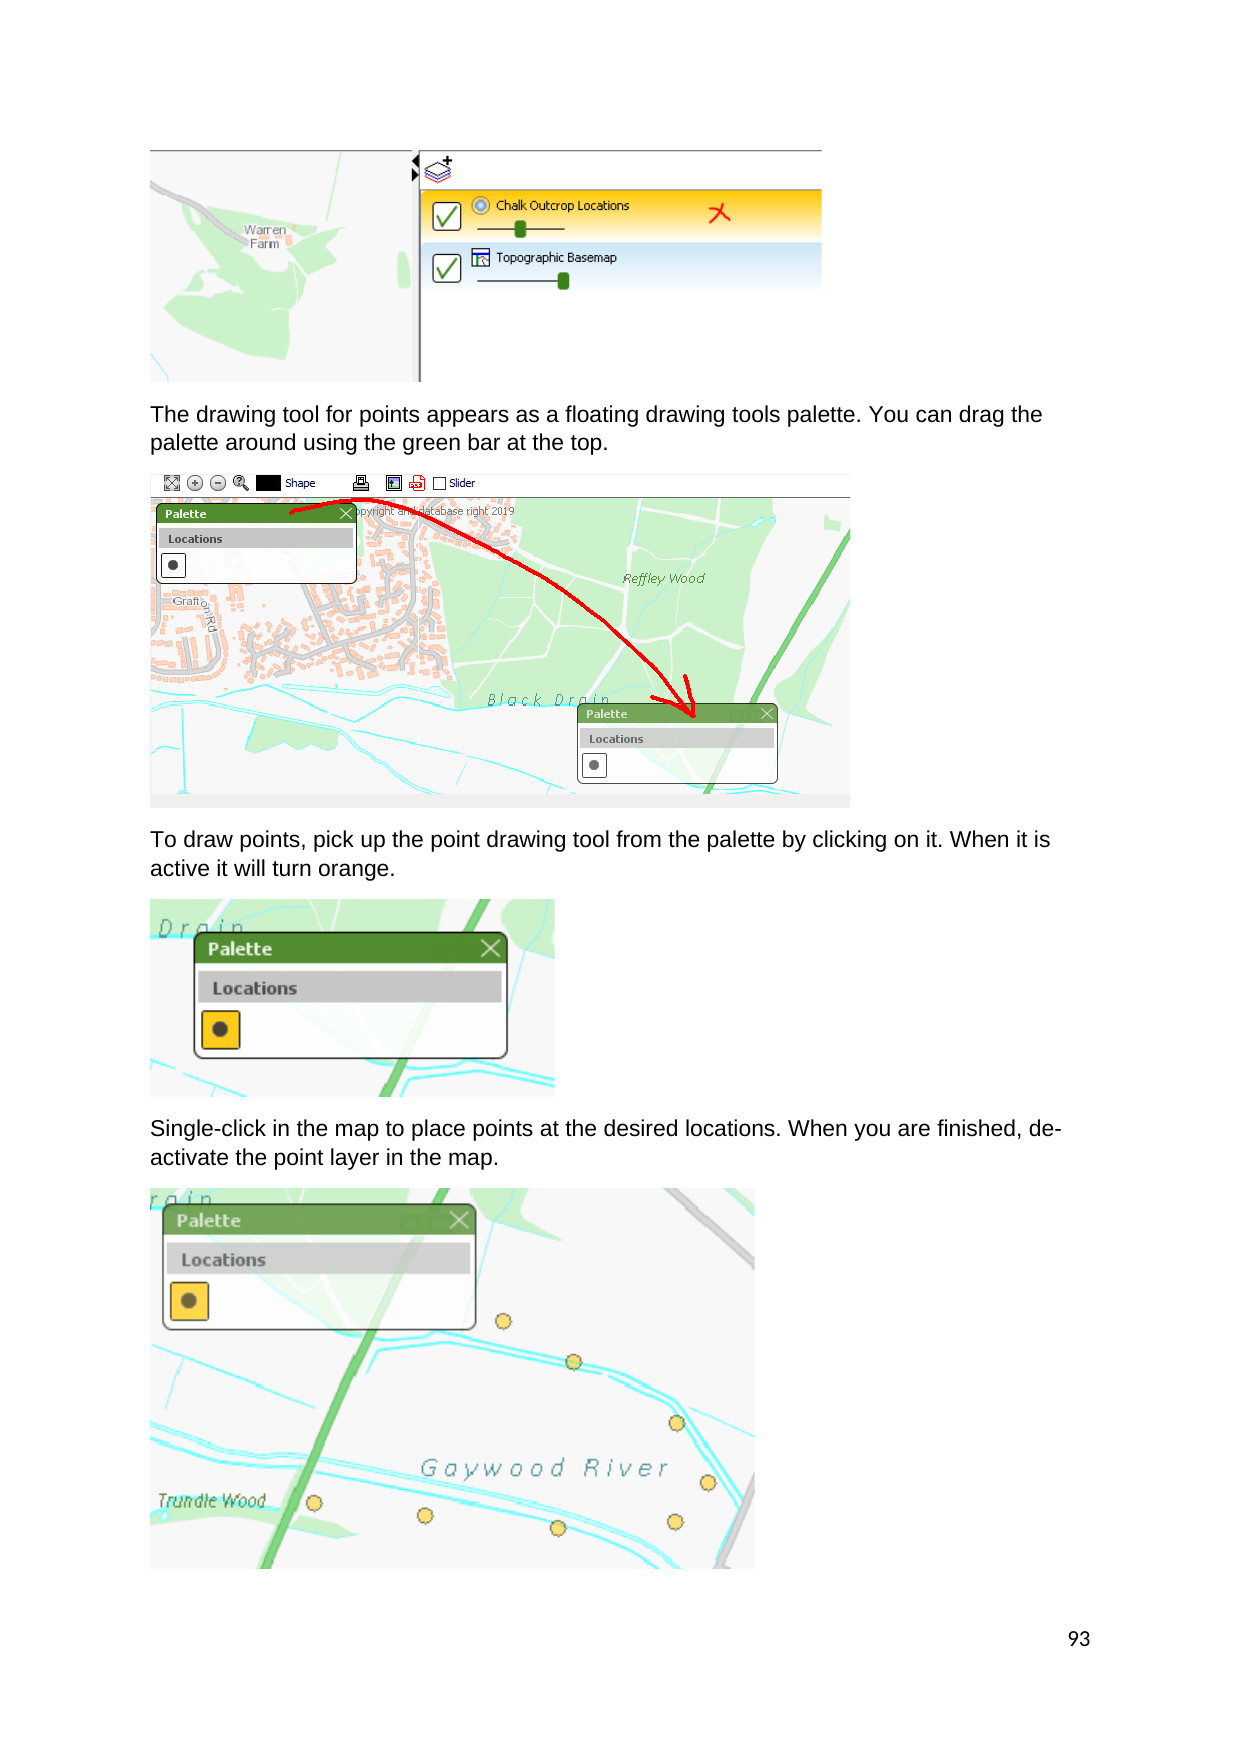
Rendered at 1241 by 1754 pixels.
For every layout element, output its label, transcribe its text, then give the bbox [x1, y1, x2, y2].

picture [150, 899, 555, 1097]
text To draw points, pick up the point drawing tool from the palette by clicking on it. When it is active it will turn orange. [150, 826, 1090, 881]
text Single-click in the map to place points at the desired locations. When you are finished, de-activate the point layer in the map. [150, 1115, 1090, 1170]
picture [150, 1188, 755, 1569]
text The drawing tool for points appears as a floating drawing tools palette. You can drag the palette around using the green bar at the top. [150, 401, 1090, 456]
picture [150, 474, 851, 808]
picture [150, 150, 822, 382]
